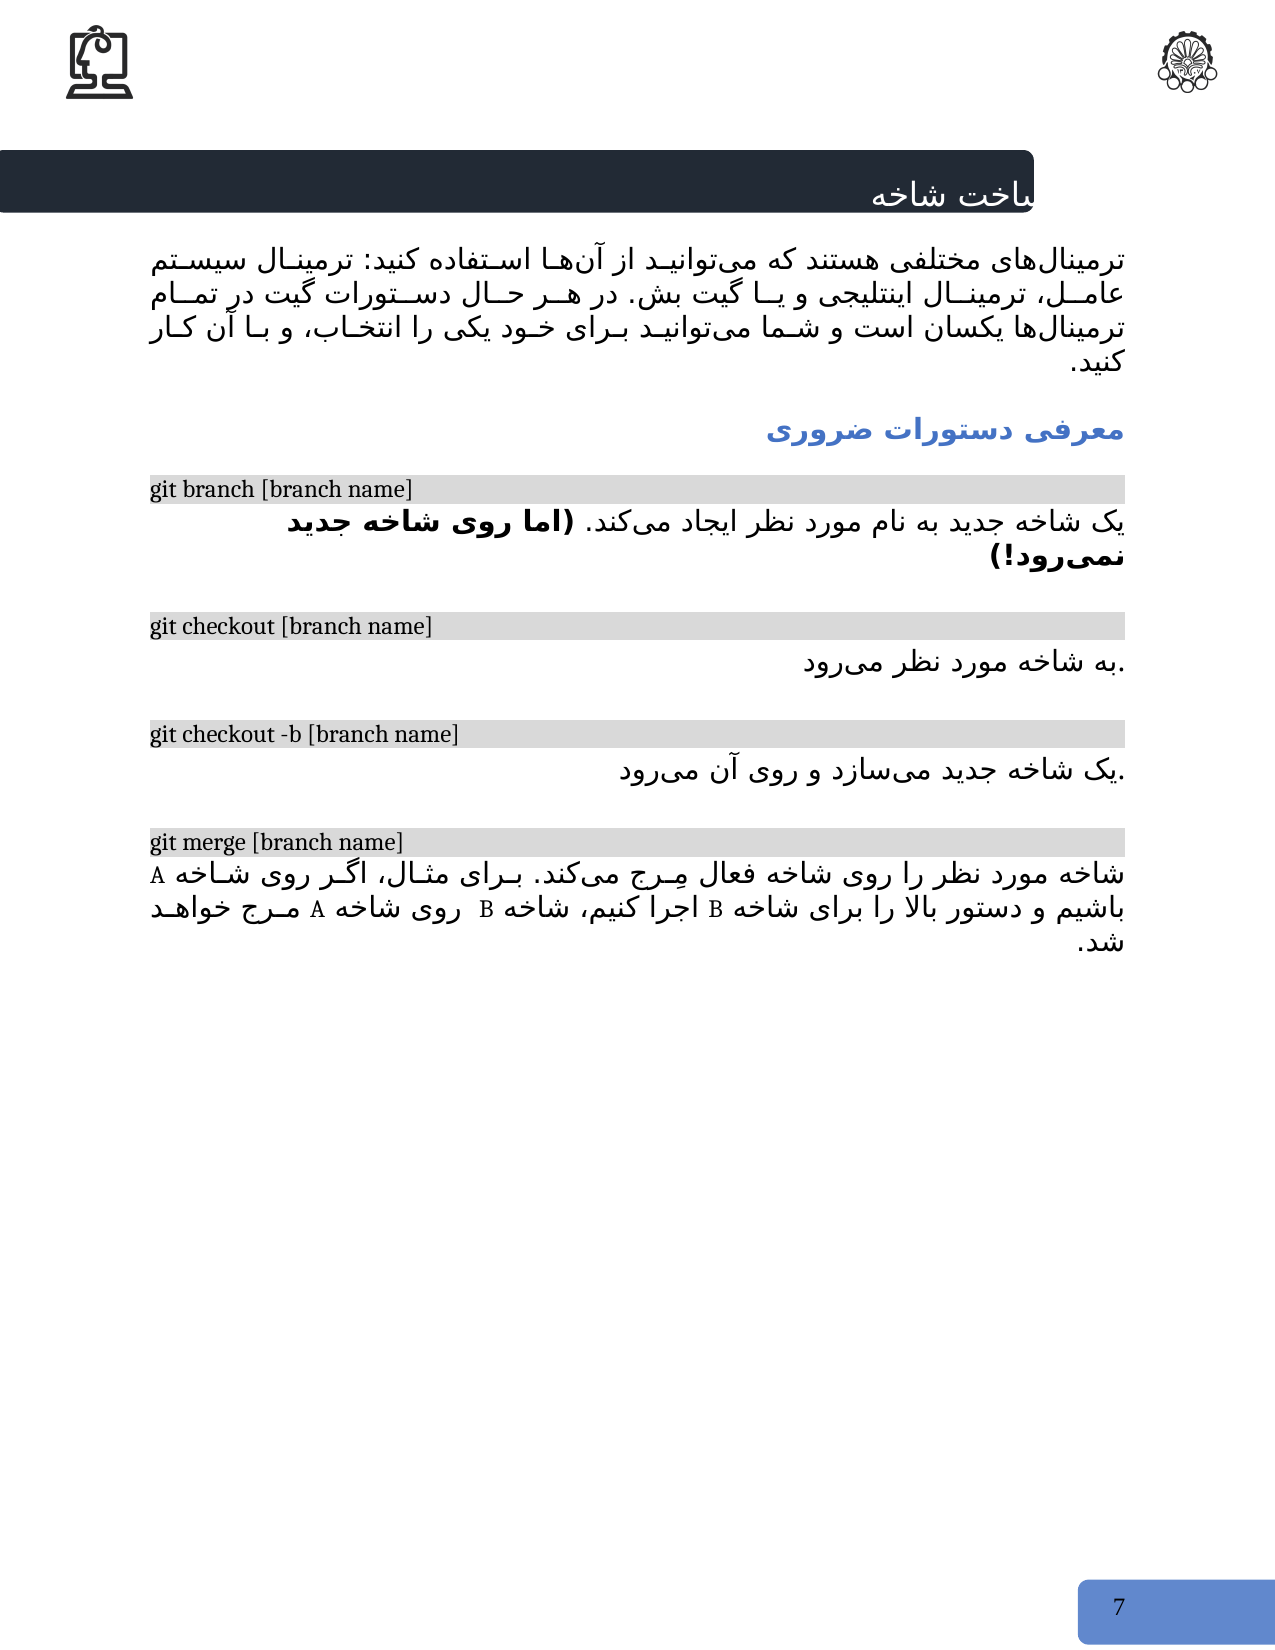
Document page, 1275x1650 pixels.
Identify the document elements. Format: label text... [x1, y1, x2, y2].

text ترمینال‌های مختلفی هستند که می‌توانید از آن‌ها استفاده کنید: ترمینال سیستم عامل، ترمینال اینتلیجی و یا گیت بش. در هر حال دستورات گیت در تمام ترمینال‌ها یکسان است و شما می‌توانید برای خود یکی را انتخاب، و با آن کار کنید. [150, 243, 1125, 378]
text git merge [branch name] [150, 828, 1125, 857]
text git branch [branch name] [150, 475, 1125, 504]
subtitle نحوه ساخت شاخه [150, 175, 1125, 214]
text یک شاخه جدید به نام مورد نظر ایجاد می‌کند.‌ (اما روی شاخه جدید نمی‌رود!) [150, 504, 1125, 572]
text git checkout [branch name] [150, 612, 1125, 640]
text شاخه‌ مورد نظر را روی شاخه‌ فعال مِرج می‌کند. برای مثال، اگر روی شاخه‌ A باشیم و دستور بالا را برای شاخه‌ B اجرا کنیم، شاخه‌ B روی شاخه‌ A مرج خواهد شد. [150, 857, 1125, 958]
text یک شاخه جدید می‌سازد و روی آن می‌رود. [150, 748, 1125, 788]
text git checkout -b [branch name] [150, 720, 1125, 748]
subtitle معرفی دستورات ضروری [150, 412, 1125, 446]
text به شاخه مورد نظر می‌رود. [150, 640, 1125, 680]
